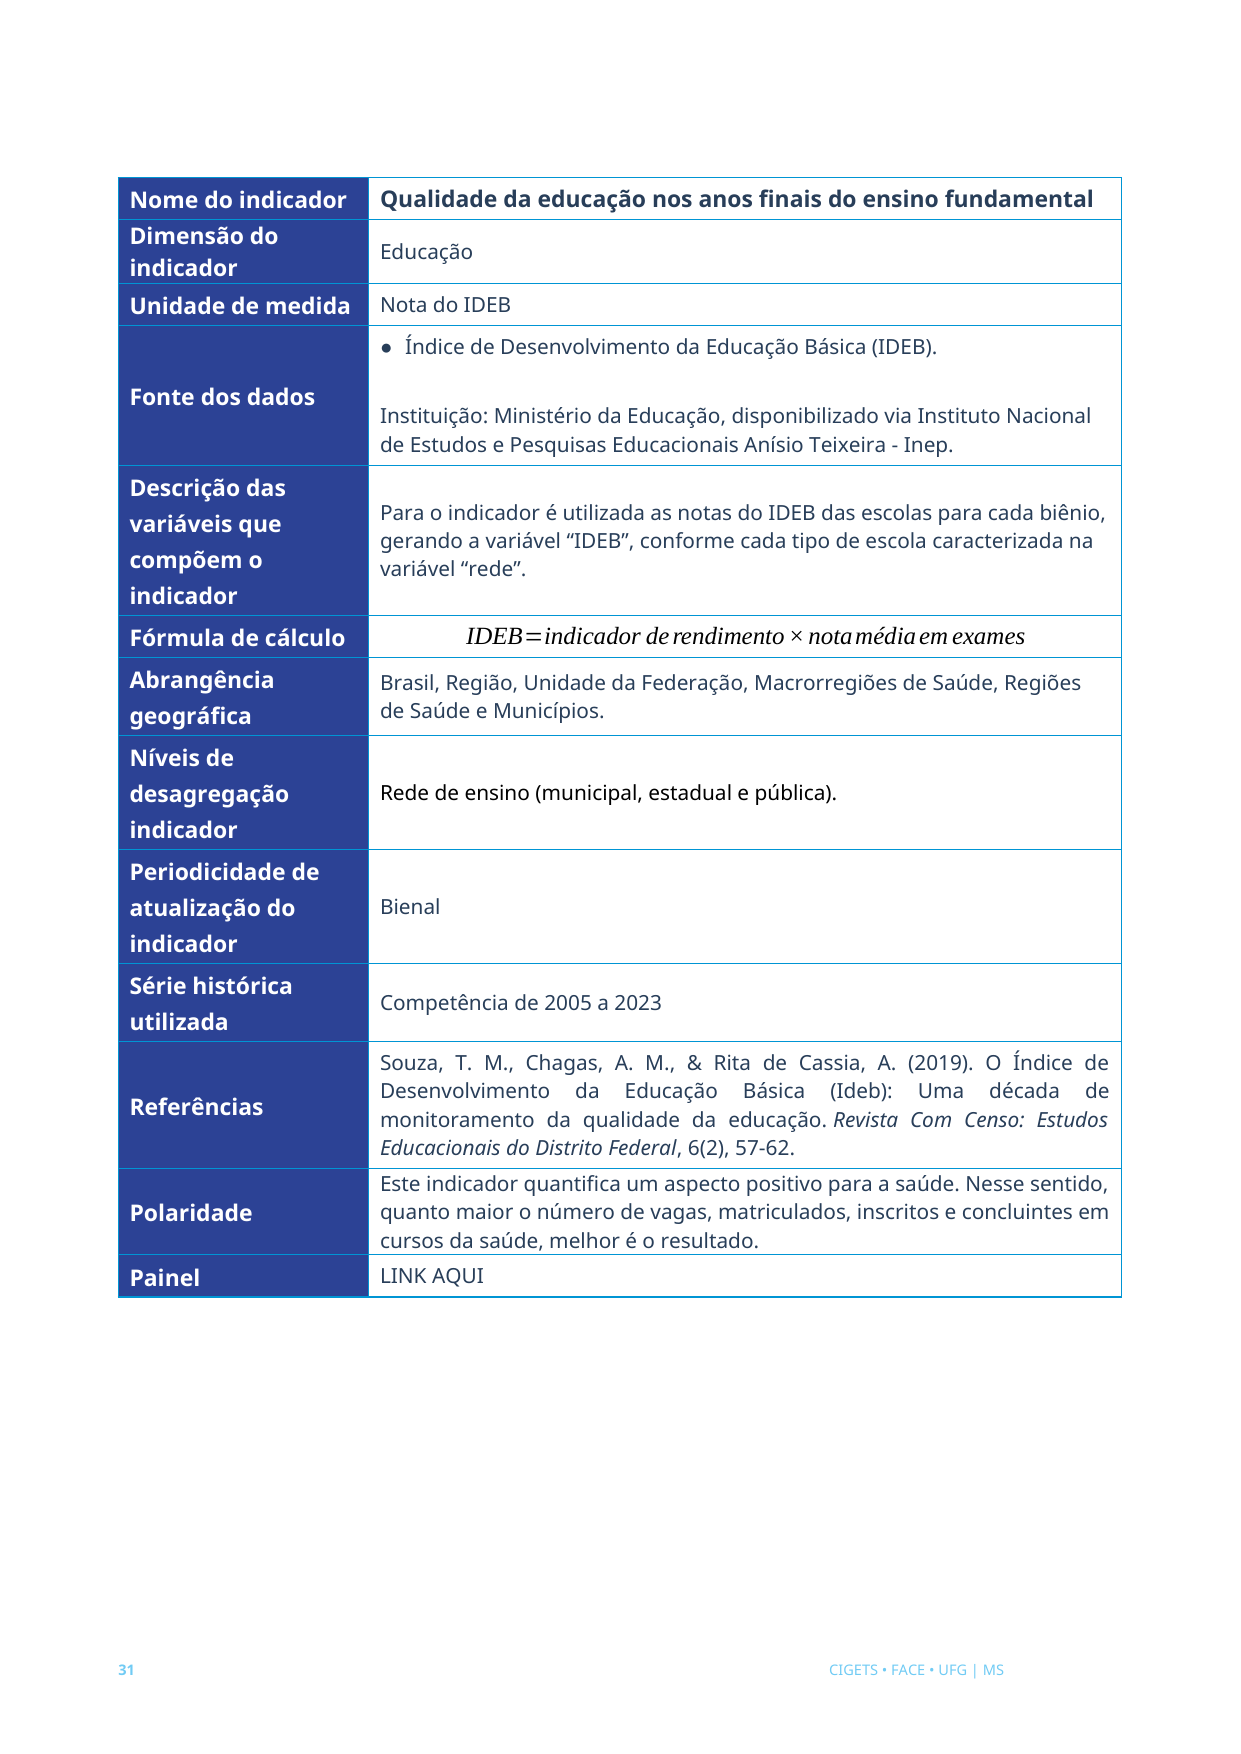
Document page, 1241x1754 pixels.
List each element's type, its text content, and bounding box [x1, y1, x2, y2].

table_cell Educação [369, 220, 1121, 283]
table_cell Souza, T. M., Chagas, A. M., & Rita de Cassia, A. (2019). O Índice de Desenvolvimento da Educação Básica (Ideb): Uma década de monitoramento da qualidade da educação. Revista Com Censo: Estudos Educacionais do Distrito Federal, 6(2), 57-62. [369, 1042, 1121, 1168]
table_cell Nota do IDEB [369, 284, 1121, 325]
table_cell Dimensão do indicador [119, 220, 368, 283]
table_cell Série histórica utilizada [119, 964, 368, 1041]
table_header Qualidade da educação nos anos finais do ensino fundamental [369, 178, 1121, 219]
table_cell LINK AQUI [369, 1255, 1121, 1296]
table_cell Competência de 2005 a 2023 [369, 964, 1121, 1041]
table_cell Para o indicador é utilizada as notas do IDEB das escolas para cada biênio, gerando a variável “IDEB”, conforme cada tipo de escola caracterizada na variável “rede”. [369, 466, 1121, 615]
table_cell Bienal [369, 850, 1121, 963]
table_cell Painel [119, 1255, 368, 1296]
table_cell Referências [119, 1042, 368, 1168]
table_cell Polaridade [119, 1169, 368, 1254]
table_cell Fonte dos dados [119, 326, 368, 465]
table_cell Periodicidade de atualização do indicador [119, 850, 368, 963]
table_cell [369, 616, 1121, 657]
table_cell Unidade de medida [119, 284, 368, 325]
table_cell Este indicador quantifica um aspecto positivo para a saúde. Nesse sentido, quanto maior o número de vagas, matriculados, inscritos e concluintes em cursos da saúde, melhor é o resultado. [369, 1169, 1121, 1254]
table_cell Descrição das variáveis que compõem o indicador [119, 466, 368, 615]
table_header Nome do indicador [119, 178, 368, 219]
table_cell Rede de ensino (municipal, estadual e pública). [369, 736, 1121, 849]
table_cell Abrangência geográfica [119, 658, 368, 735]
table_cell ● Índice de Desenvolvimento da Educação Básica (IDEB). Instituição: Ministério da Educação, disponibilizado via Instituto Nacional de Estudos e Pesquisas Educacionais Anísio Teixeira - Inep. [369, 326, 1121, 465]
table_cell Fórmula de cálculo [119, 616, 368, 657]
table_cell Níveis de desagregação indicador [119, 736, 368, 849]
table_cell Brasil, Região, Unidade da Federação, Macrorregiões de Saúde, Regiões de Saúde e Municípios. [369, 658, 1121, 735]
